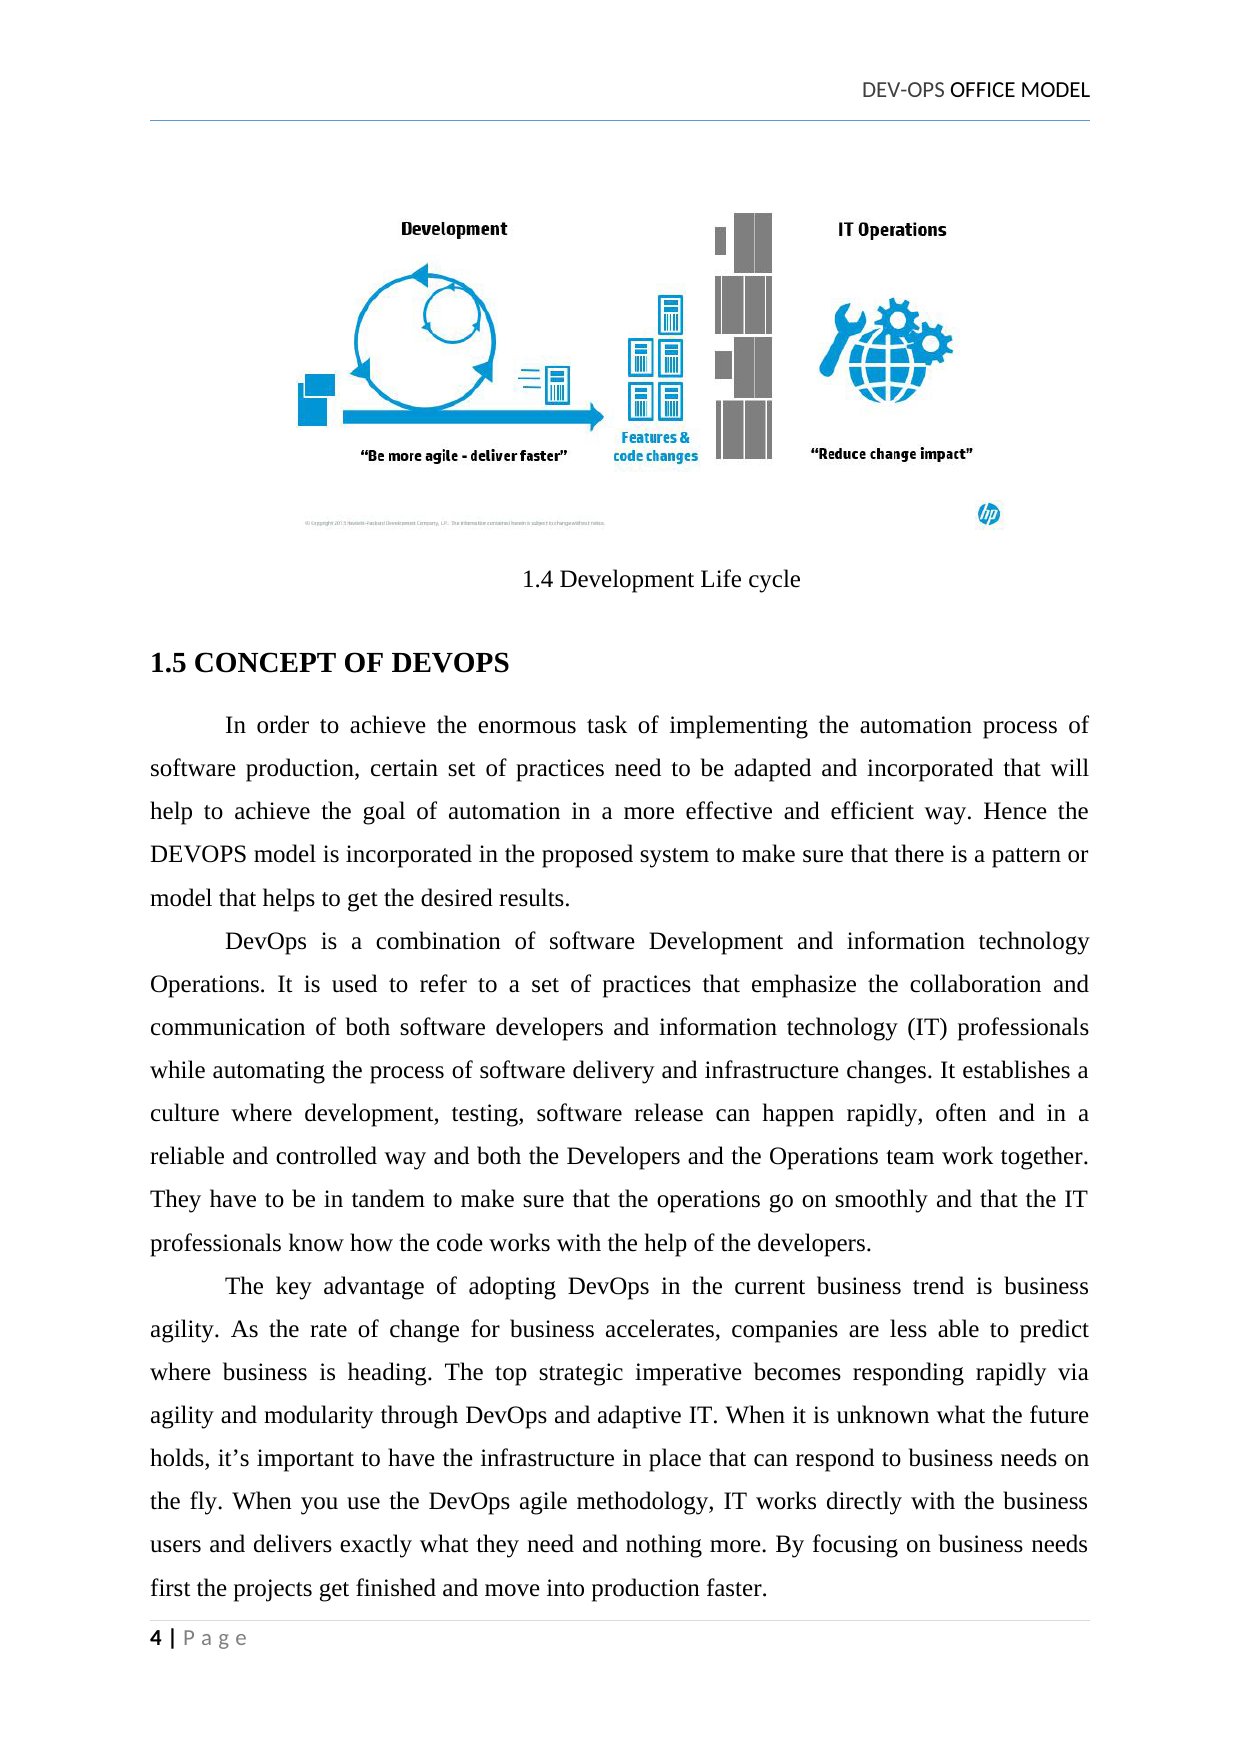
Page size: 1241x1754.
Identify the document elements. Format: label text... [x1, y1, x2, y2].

text The key advantage of adopting DevOps in the current business trend is business agility. As the rate of change for business accelerates, companies are less able to predict where business is heading. The top strategic imperative becomes responding rapidly via agility and modularity through DevOps and adaptive IT. When it is unknown what the future holds, it’s important to have the infrastructure in place that can respond to business needs on the fly. When you use the DevOps agile methodology, IT works directly with the business users and delivers exactly what they need and nothing more. By focusing on business needs first the projects get finished and move into production faster. [150, 1271, 1090, 1601]
list 1.4 Development Life cycle [232, 564, 1090, 593]
text In order to achieve the enormous task of implementing the automation process of software production, certain set of practices need to be adapted and incorporated that will help to achieve the goal of automation in a more effective and efficient way. Hence the DEVOPS model is incorporated in the proposed system to make sure that there is a pattern or model that helps to get the desired results. [150, 710, 1090, 911]
picture [232, 150, 1075, 550]
text DevOps is a combination of software Development and information technology Operations. It is used to refer to a set of practices that emphasize the collaboration and communication of both software developers and information technology (IT) professionals while automating the process of software delivery and infrastructure changes. It establishes a culture where development, testing, software release can happen rapidly, often and in a reliable and controlled way and both the Developers and the Operations team work together. They have to be in tandem to make sure that the operations go on smoothly and that the IT professionals know how the code works with the help of the developers. [150, 926, 1090, 1256]
text 1.5 CONCEPT OF DEVOPS [150, 645, 1090, 679]
